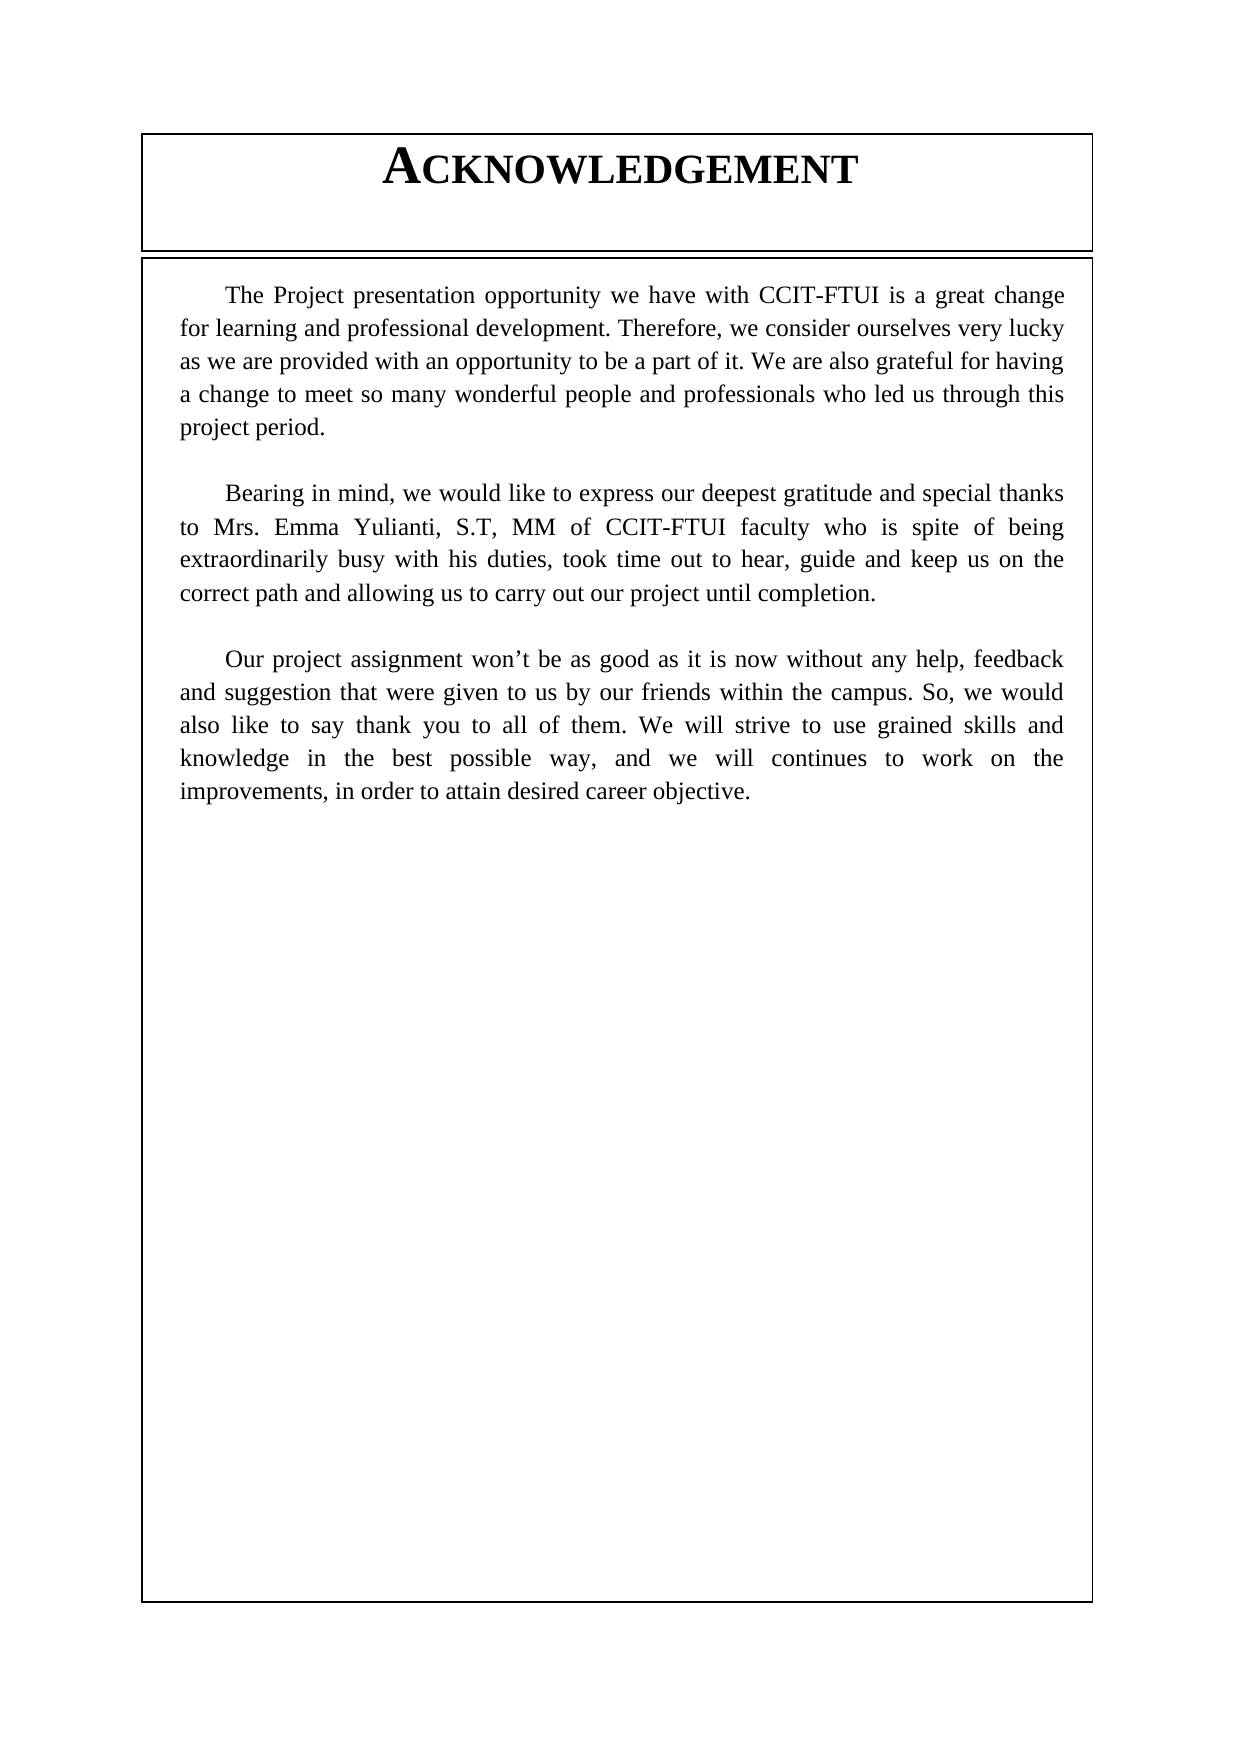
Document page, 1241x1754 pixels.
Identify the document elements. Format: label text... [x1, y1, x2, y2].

text Our project assignment won’t be as good as it is now without any help, feedback and suggestion that were given to us by our friends within the campus. So, we would also like to say thank you to all of them. We will strive to use grained skills and knowledge in the best possible way, and we will continues to work on the improvements, in order to attain desired career objective. [179, 644, 1066, 804]
text Bearing in mind, we would like to express our deepest gratitude and special thanks to Mrs. Emma Yulianti, S.T, MM of CCIT-FTUI faculty who is spite of being extraordinarily busy with his duties, took time out to hear, guide and keep us on the correct path and allowing us to carry out our project until completion. [179, 478, 1066, 606]
text ACKNOWLEDGEMENT [150, 133, 1090, 195]
text The Project presentation opportunity we have with CCIT-FTUI is a great change for learning and professional development. Therefore, we consider ourselves very lucky as we are provided with an opportunity to be a part of it. We are also grateful for having a change to meet so many wonderful people and professionals who led us through this project period. [179, 280, 1066, 441]
